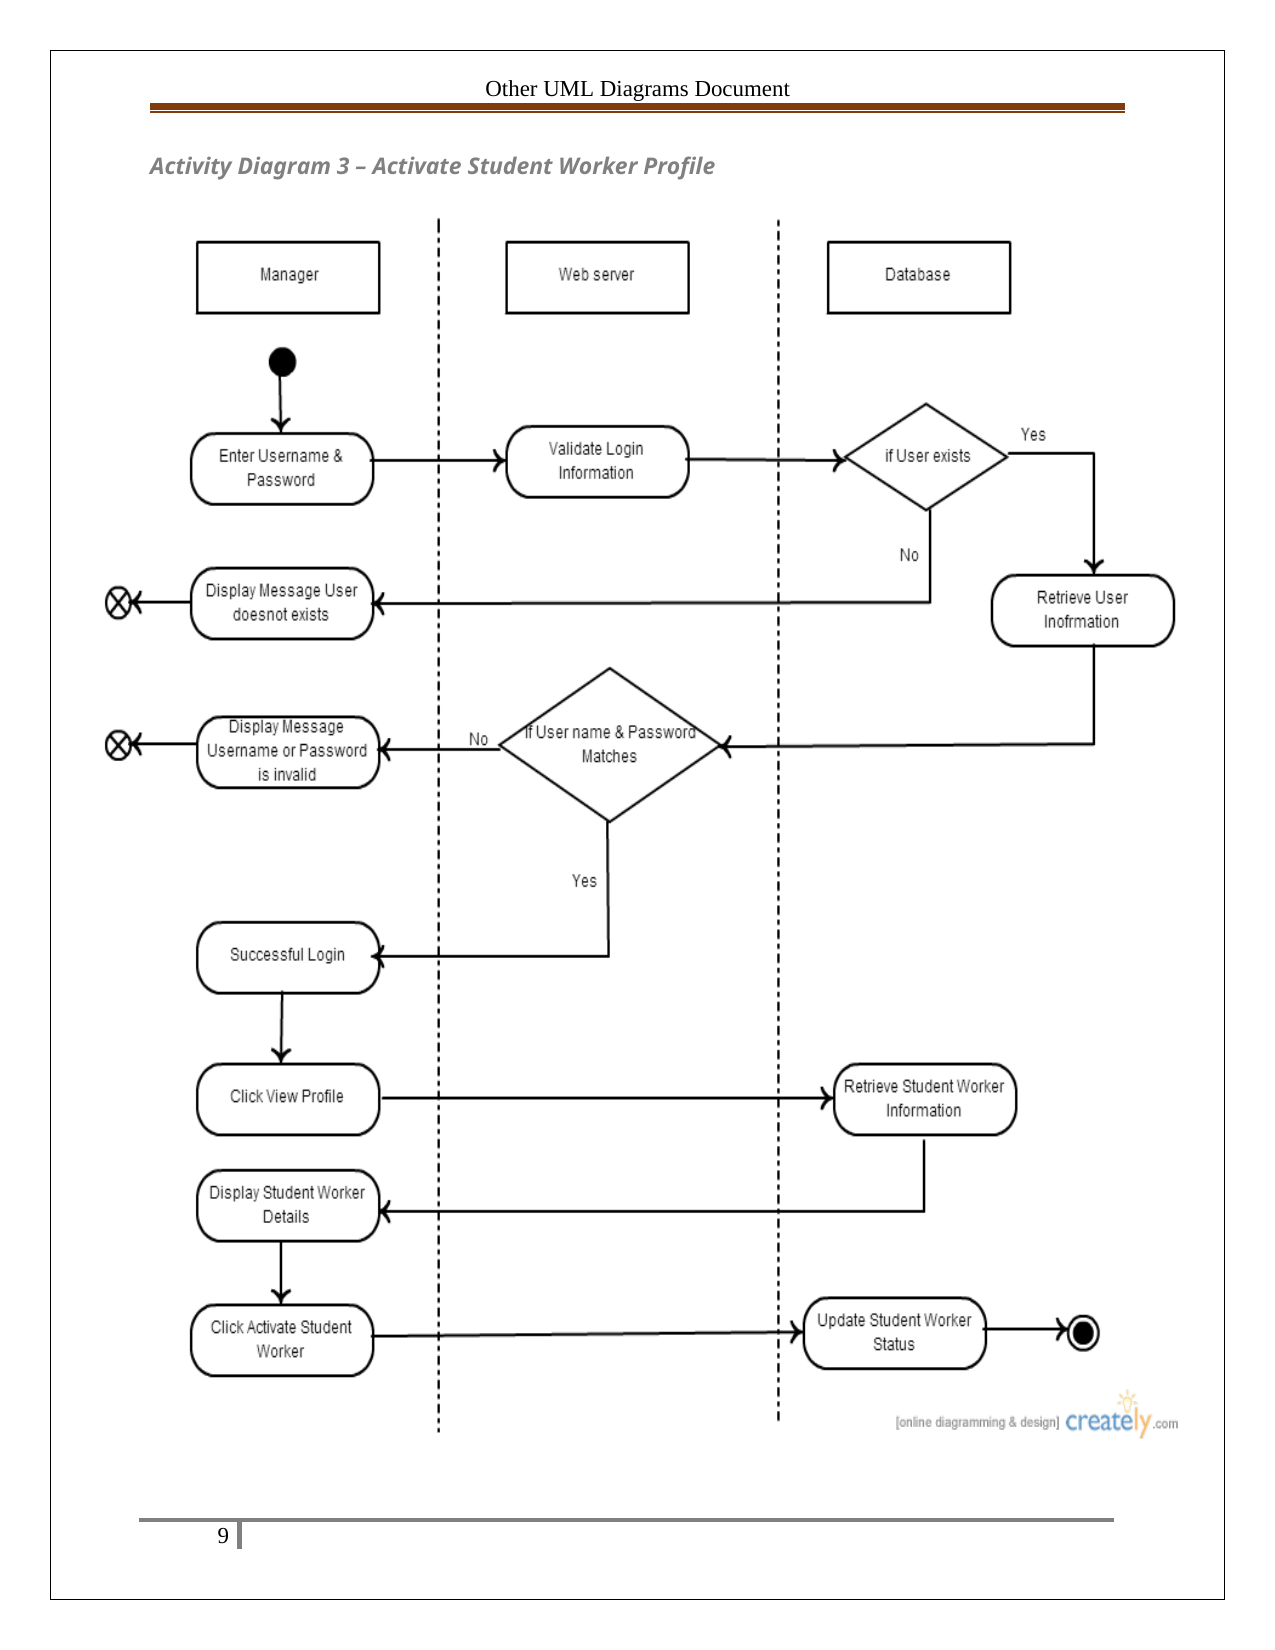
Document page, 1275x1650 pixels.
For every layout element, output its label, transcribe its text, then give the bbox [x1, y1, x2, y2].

subtitle Activity Diagram 3 – Activate Student Worker Profile [150, 150, 1125, 181]
picture [93, 207, 1185, 1444]
